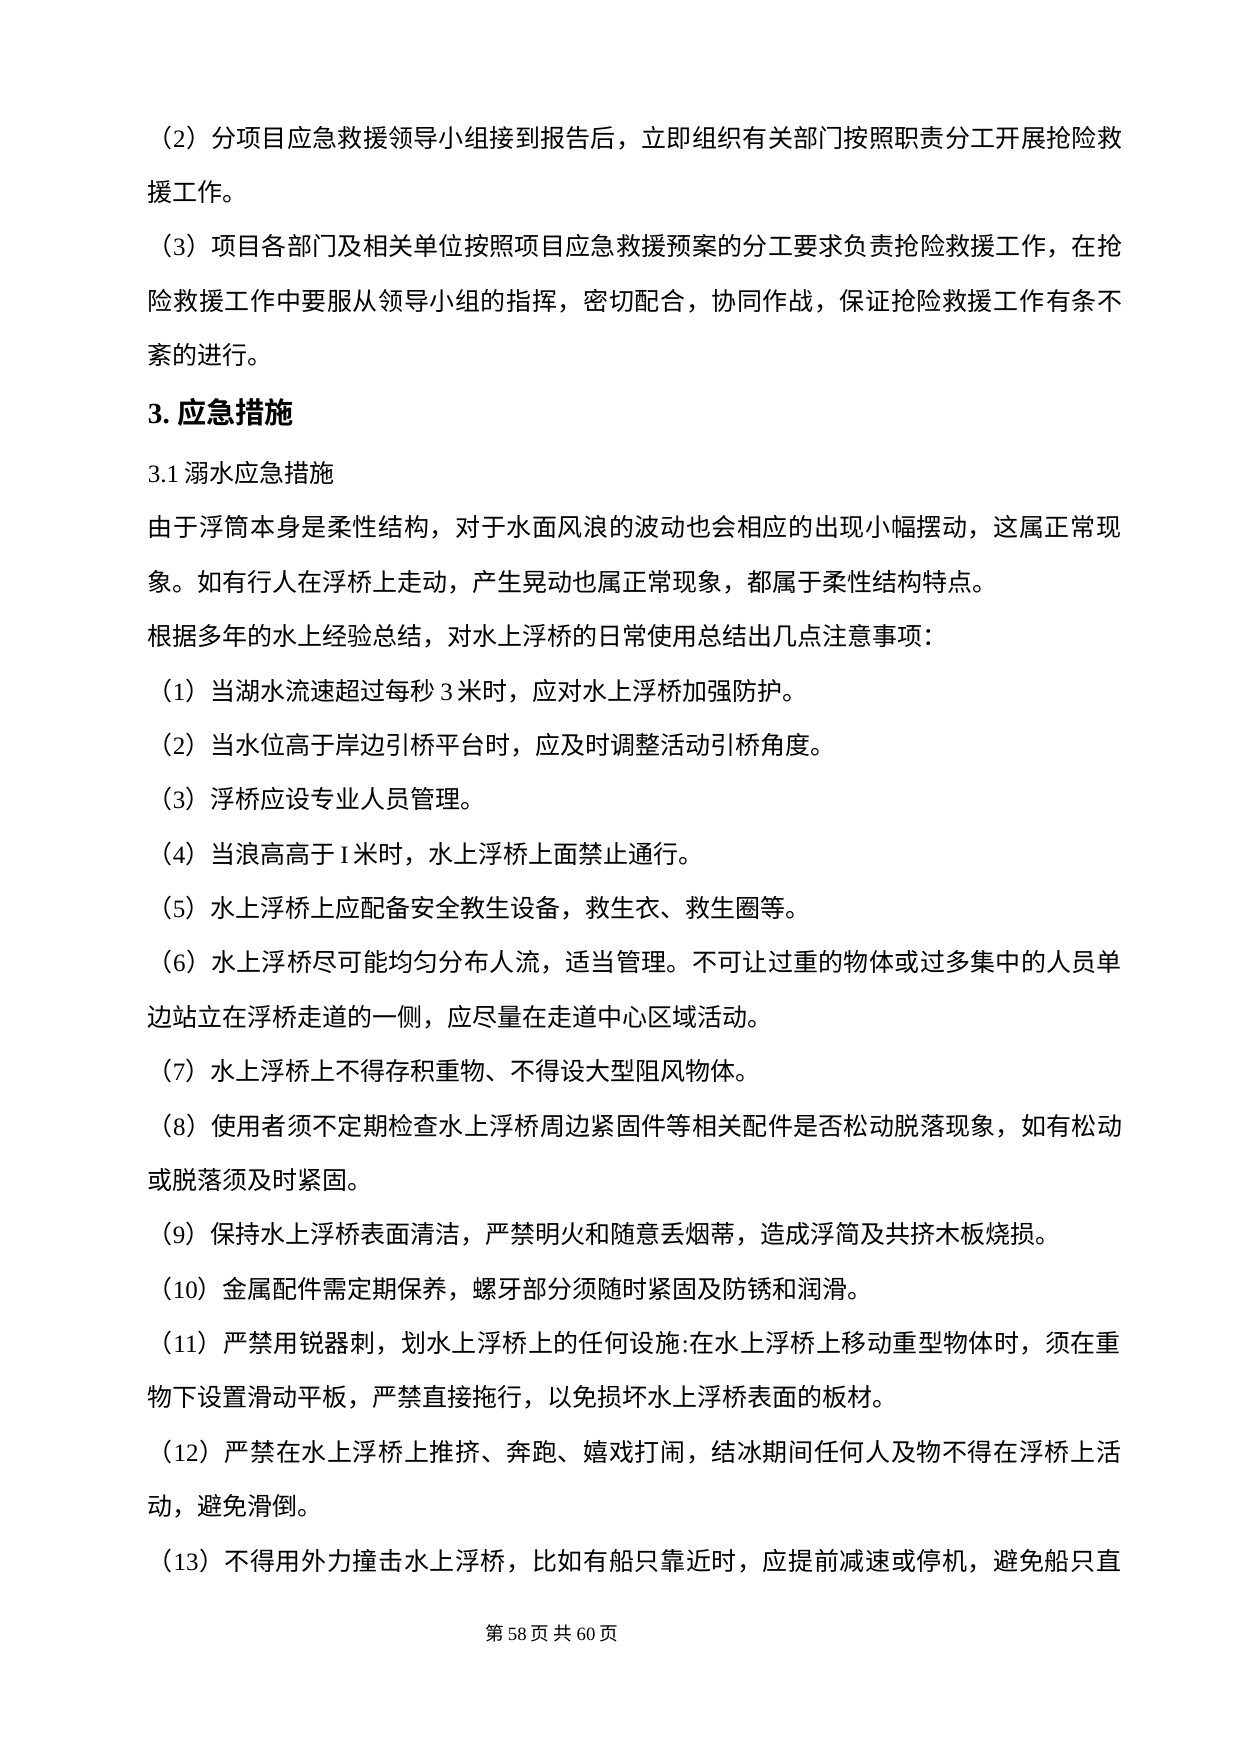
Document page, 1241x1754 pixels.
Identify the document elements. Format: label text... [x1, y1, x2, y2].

text （5）水上浮桥上应配备安全教生设备，救生衣、救生圈等。 [148, 888, 1122, 925]
text （1）当湖水流速超过每秒3米时，应对水上浮桥加强防护。 [148, 671, 1122, 707]
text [148, 1541, 1122, 1577]
text 根据多年的水上经验总结，对水上浮桥的日常使用总结出几点注意事项： [148, 617, 1122, 653]
text （11）严禁用锐器刺，划水上浮桥上的任何设施:在水上浮桥上移动重型物体时，须在重物下设置滑动平板，严禁直接拖行，以免损坏水上浮桥表面的板材。 [148, 1323, 1122, 1414]
text （8）使用者须不定期检查水上浮桥周边紧固件等相关配件是否松动脱落现象，如有松动或脱落须及时紧固。 [148, 1106, 1122, 1197]
text （2）当水位高于岸边引桥平台时，应及时调整活动引桥角度。 [148, 725, 1122, 762]
text 3.1溺水应急措施 [148, 453, 1122, 490]
text （12）严禁在水上浮桥上推挤、奔跑、嬉戏打闹，结冰期间任何人及物不得在浮桥上活动，避免滑倒。 [148, 1432, 1122, 1523]
text （3）项目各部门及相关单位按照项目应急救援预案的分工要求负责抢险救援工作，在抢险救援工作中要服从领导小组的指挥，密切配合，协同作战，保证抢险救援工作有条不紊的进行。 [148, 227, 1122, 372]
text 由于浮筒本身是柔性结构，对于水面风浪的波动也会相应的出现小幅摆动，这属正常现象。如有行人在浮桥上走动，产生晃动也属正常现象，都属于柔性结构特点。 [148, 508, 1122, 598]
text （3）浮桥应设专业人员管理。 [148, 780, 1122, 816]
text （2）分项目应急救援领导小组接到报告后，立即组织有关部门按照职责分工开展抢险救援工作。 [148, 118, 1122, 209]
text （9）保持水上浮桥表面清洁，严禁明火和随意丢烟蒂，造成浮简及共挤木板烧损。 [148, 1215, 1122, 1251]
subtitle 3. 应急措施 [148, 390, 1122, 432]
text （10）金属配件需定期保养，螺牙部分须随时紧固及防锈和润滑。 [148, 1269, 1122, 1305]
text （7）水上浮桥上不得存积重物、不得设大型阻风物体。 [148, 1052, 1122, 1088]
text （6）水上浮桥尽可能均匀分布人流，适当管理。不可让过重的物体或过多集中的人员单边站立在浮桥走道的一侧，应尽量在走道中心区域活动。 [148, 943, 1122, 1033]
text （4）当浪高高于I米时，水上浮桥上面禁止通行。 [148, 834, 1122, 870]
